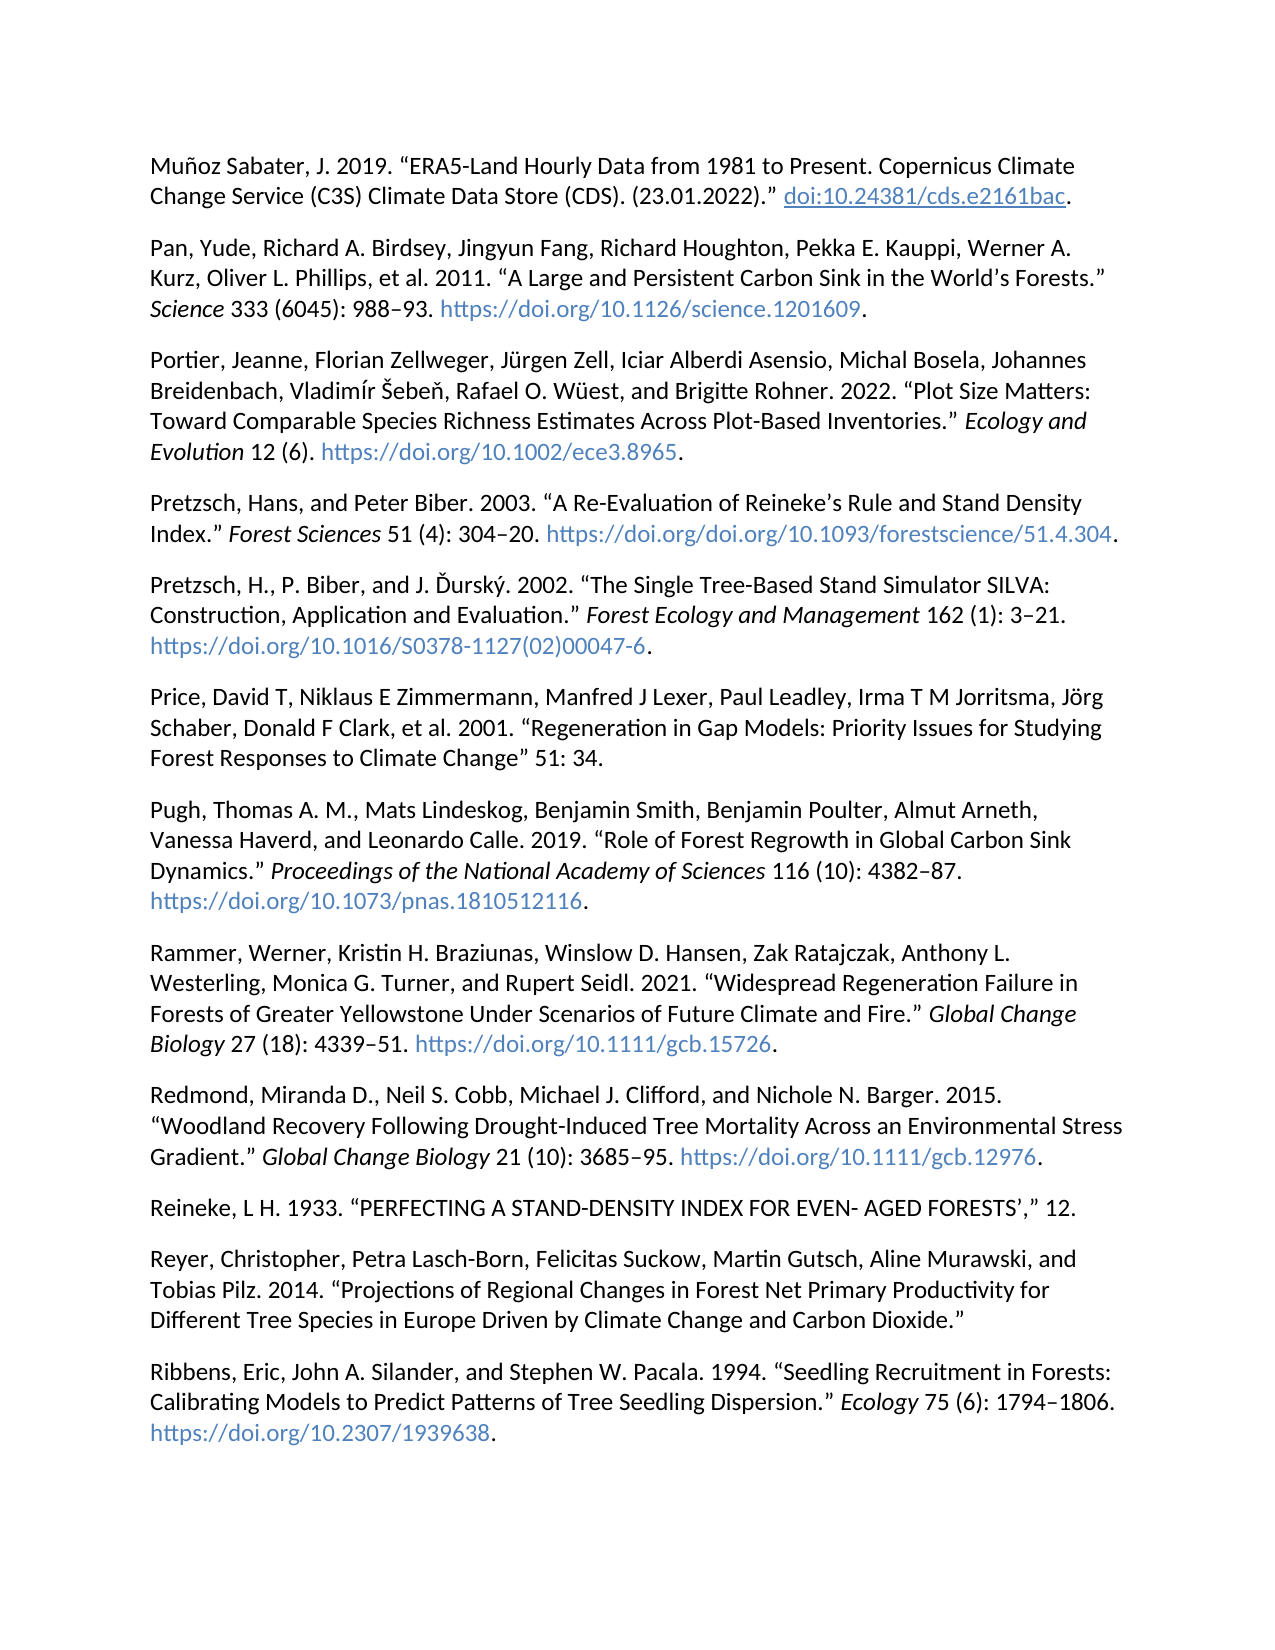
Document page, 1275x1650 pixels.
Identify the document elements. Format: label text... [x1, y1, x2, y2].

text Redmond, Miranda D., Neil S. Cobb, Michael J. Clifford, and Nichole N. Barger. 2015. “Woodland Recovery Following Drought-Induced Tree Mortality Across an Environmental Stress Gradient.” Global Change Biology 21 (10): 3685–95. https://doi.org/10.1111/gcb.12976. [150, 1080, 1125, 1171]
text Pan, Yude, Richard A. Birdsey, Jingyun Fang, Richard Houghton, Pekka E. Kauppi, Werner A. Kurz, Oliver L. Phillips, et al. 2011. “A Large and Persistent Carbon Sink in the World’s Forests.” Science 333 (6045): 988–93. https://doi.org/10.1126/science.1201609. [150, 232, 1125, 323]
text Pretzsch, H., P. Biber, and J. Ďurský. 2002. “The Single Tree-Based Stand Simulator SILVA: Construction, Application and Evaluation.” Forest Ecology and Management 162 (1): 3–21. https://doi.org/10.1016/S0378-1127(02)00047-6. [150, 569, 1125, 661]
text Reineke, L H. 1933. “PERFECTING A STAND-DENSITY INDEX FOR EVEN- AGED FORESTS’,” 12. [150, 1192, 1125, 1223]
text Price, David T, Niklaus E Zimmermann, Manfred J Lexer, Paul Leadley, Irma T M Jorritsma, Jörg Schaber, Donald F Clark, et al. 2001. “Regeneration in Gap Models: Priority Issues for Studying Forest Responses to Climate Change” 51: 34. [150, 681, 1125, 773]
text Pugh, Thomas A. M., Mats Lindeskog, Benjamin Smith, Benjamin Poulter, Almut Arneth, Vanessa Haverd, and Leonardo Calle. 2019. “Role of Forest Regrowth in Global Carbon Sink Dynamics.” Proceedings of the National Academy of Sciences 116 (10): 4382–87. https://doi.org/10.1073/pnas.1810512116. [150, 794, 1125, 916]
text Reyer, Christopher, Petra Lasch-Born, Felicitas Suckow, Martin Gutsch, Aline Murawski, and Tobias Pilz. 2014. “Projections of Regional Changes in Forest Net Primary Productivity for Different Tree Species in Europe Driven by Climate Change and Carbon Dioxide.” [150, 1243, 1125, 1335]
text Ribbens, Eric, John A. Silander, and Stephen W. Pacala. 1994. “Seedling Recruitment in Forests: Calibrating Models to Predict Patterns of Tree Seedling Dispersion.” Ecology 75 (6): 1794–1806. https://doi.org/10.2307/1939638. [150, 1356, 1125, 1447]
text Pretzsch, Hans, and Peter Biber. 2003. “A Re-Evaluation of Reineke’s Rule and Stand Density Index.” Forest Sciences 51 (4): 304–20. https://doi.org/doi.org/10.1093/forestscience/51.4.304. [150, 487, 1125, 548]
text Portier, Jeanne, Florian Zellweger, Jürgen Zell, Iciar Alberdi Asensio, Michal Bosela, Johannes Breidenbach, Vladimı́r Šebeň, Rafael O. Wüest, and Brigitte Rohner. 2022. “Plot Size Matters: Toward Comparable Species Richness Estimates Across Plot-Based Inventories.” Ecology and Evolution 12 (6). https://doi.org/10.1002/ece3.8965. [150, 344, 1125, 466]
text Rammer, Werner, Kristin H. Braziunas, Winslow D. Hansen, Zak Ratajczak, Anthony L. Westerling, Monica G. Turner, and Rupert Seidl. 2021. “Widespread Regeneration Failure in Forests of Greater Yellowstone Under Scenarios of Future Climate and Fire.” Global Change Biology 27 (18): 4339–51. https://doi.org/10.1111/gcb.15726. [150, 937, 1125, 1059]
text Muñoz Sabater, J. 2019. “ERA5-Land Hourly Data from 1981 to Present. Copernicus Climate Change Service (C3S) Climate Data Store (CDS). (23.01.2022).” doi:10.24381/cds.e2161bac. [150, 150, 1125, 211]
